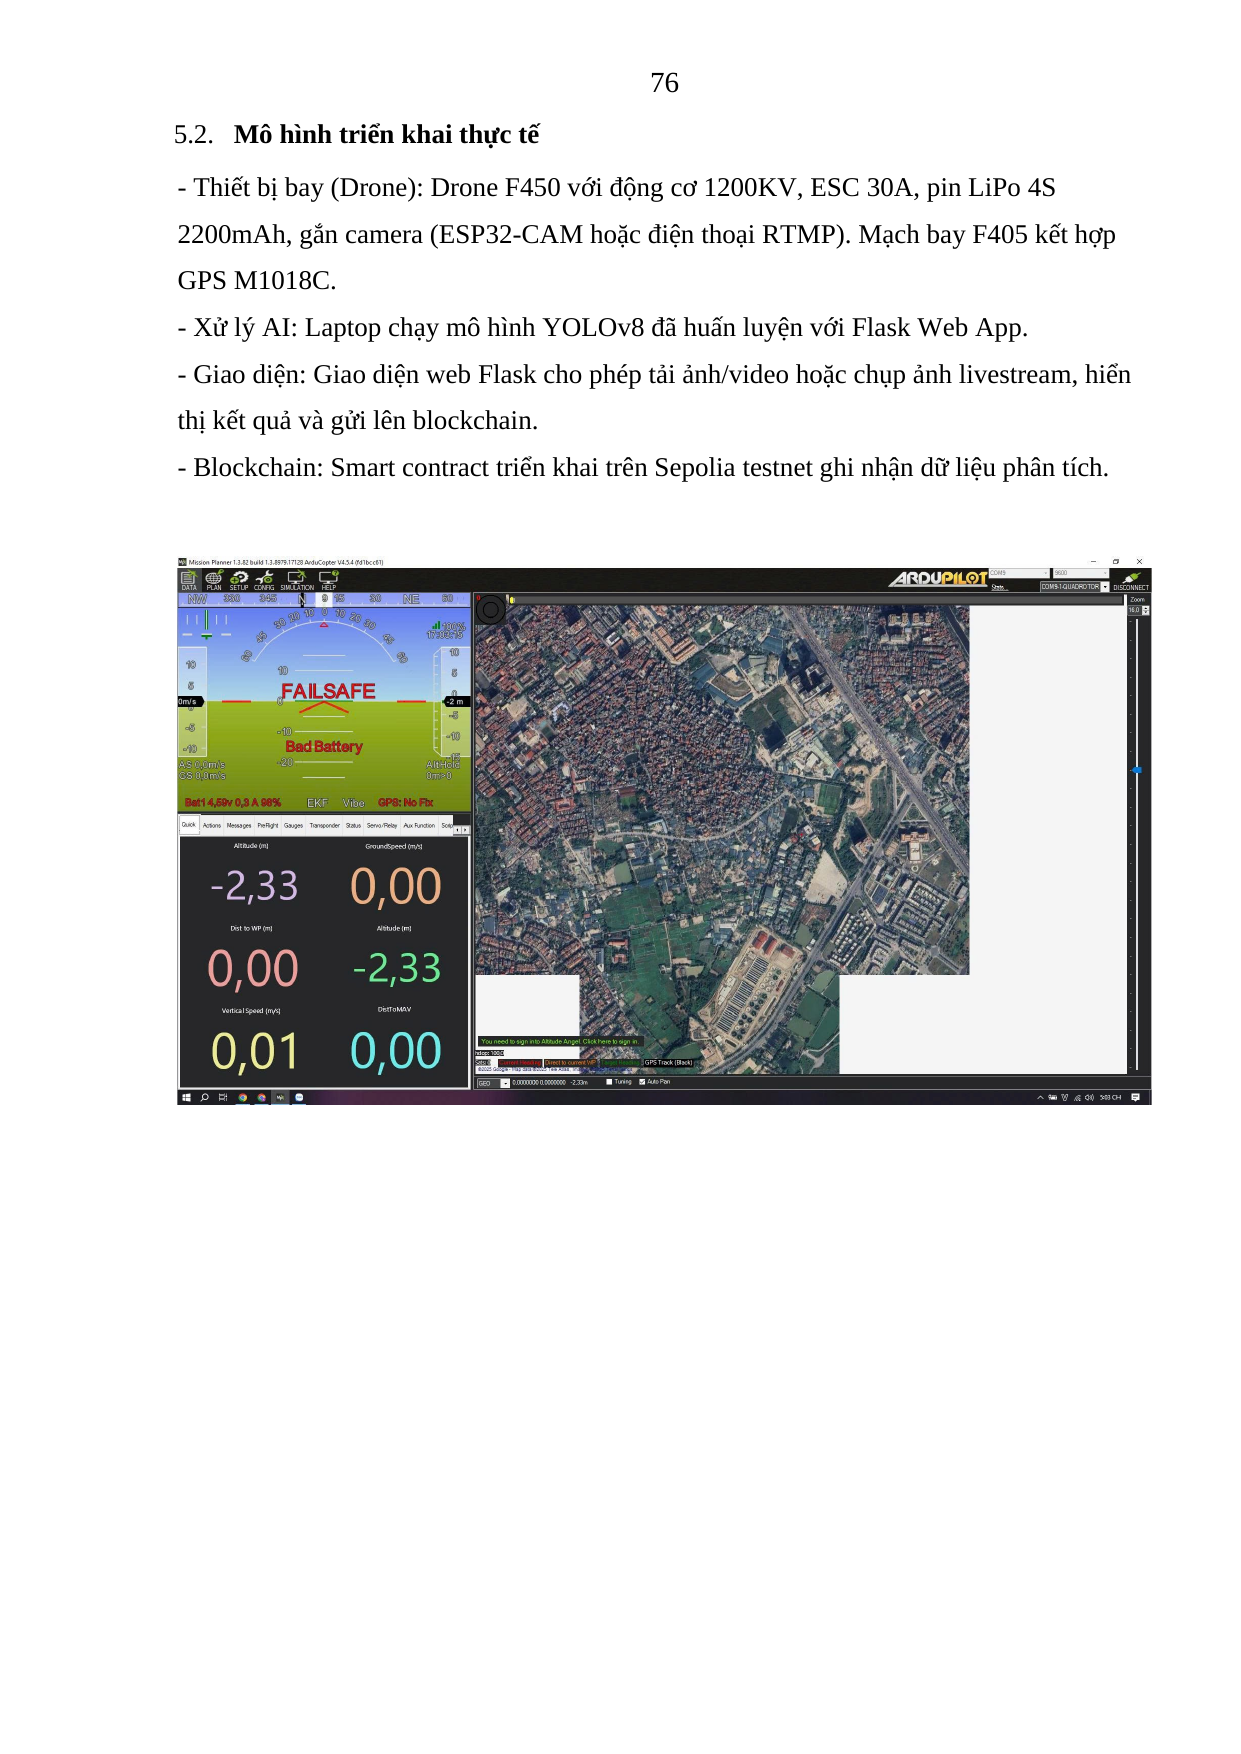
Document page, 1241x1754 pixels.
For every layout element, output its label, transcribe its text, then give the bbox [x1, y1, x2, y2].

picture [177, 556, 1152, 1105]
subtitle Mô hình triển khai thực tế [173, 118, 1152, 149]
text - Thiết bị bay (Drone): Drone F450 với động cơ 1200KV, ESC 30A, pin LiPo 4S 2200mAh, gắn camera (ESP32-CAM hoặc điện thoại RTMP). Mạch bay F405 kết hợp GPS M1018C. - Xử lý AI: Laptop chạy mô hình YOLOv8 đã huấn luyện với Flask Web App. - Giao diện: Giao diện web Flask cho phép tải ảnh/video hoặc chụp ảnh livestream, hiển thị kết quả và gửi lên blockchain. - Blockchain: Smart contract triển khai trên Sepolia testnet ghi nhận dữ liệu phân tích. [177, 171, 1152, 482]
